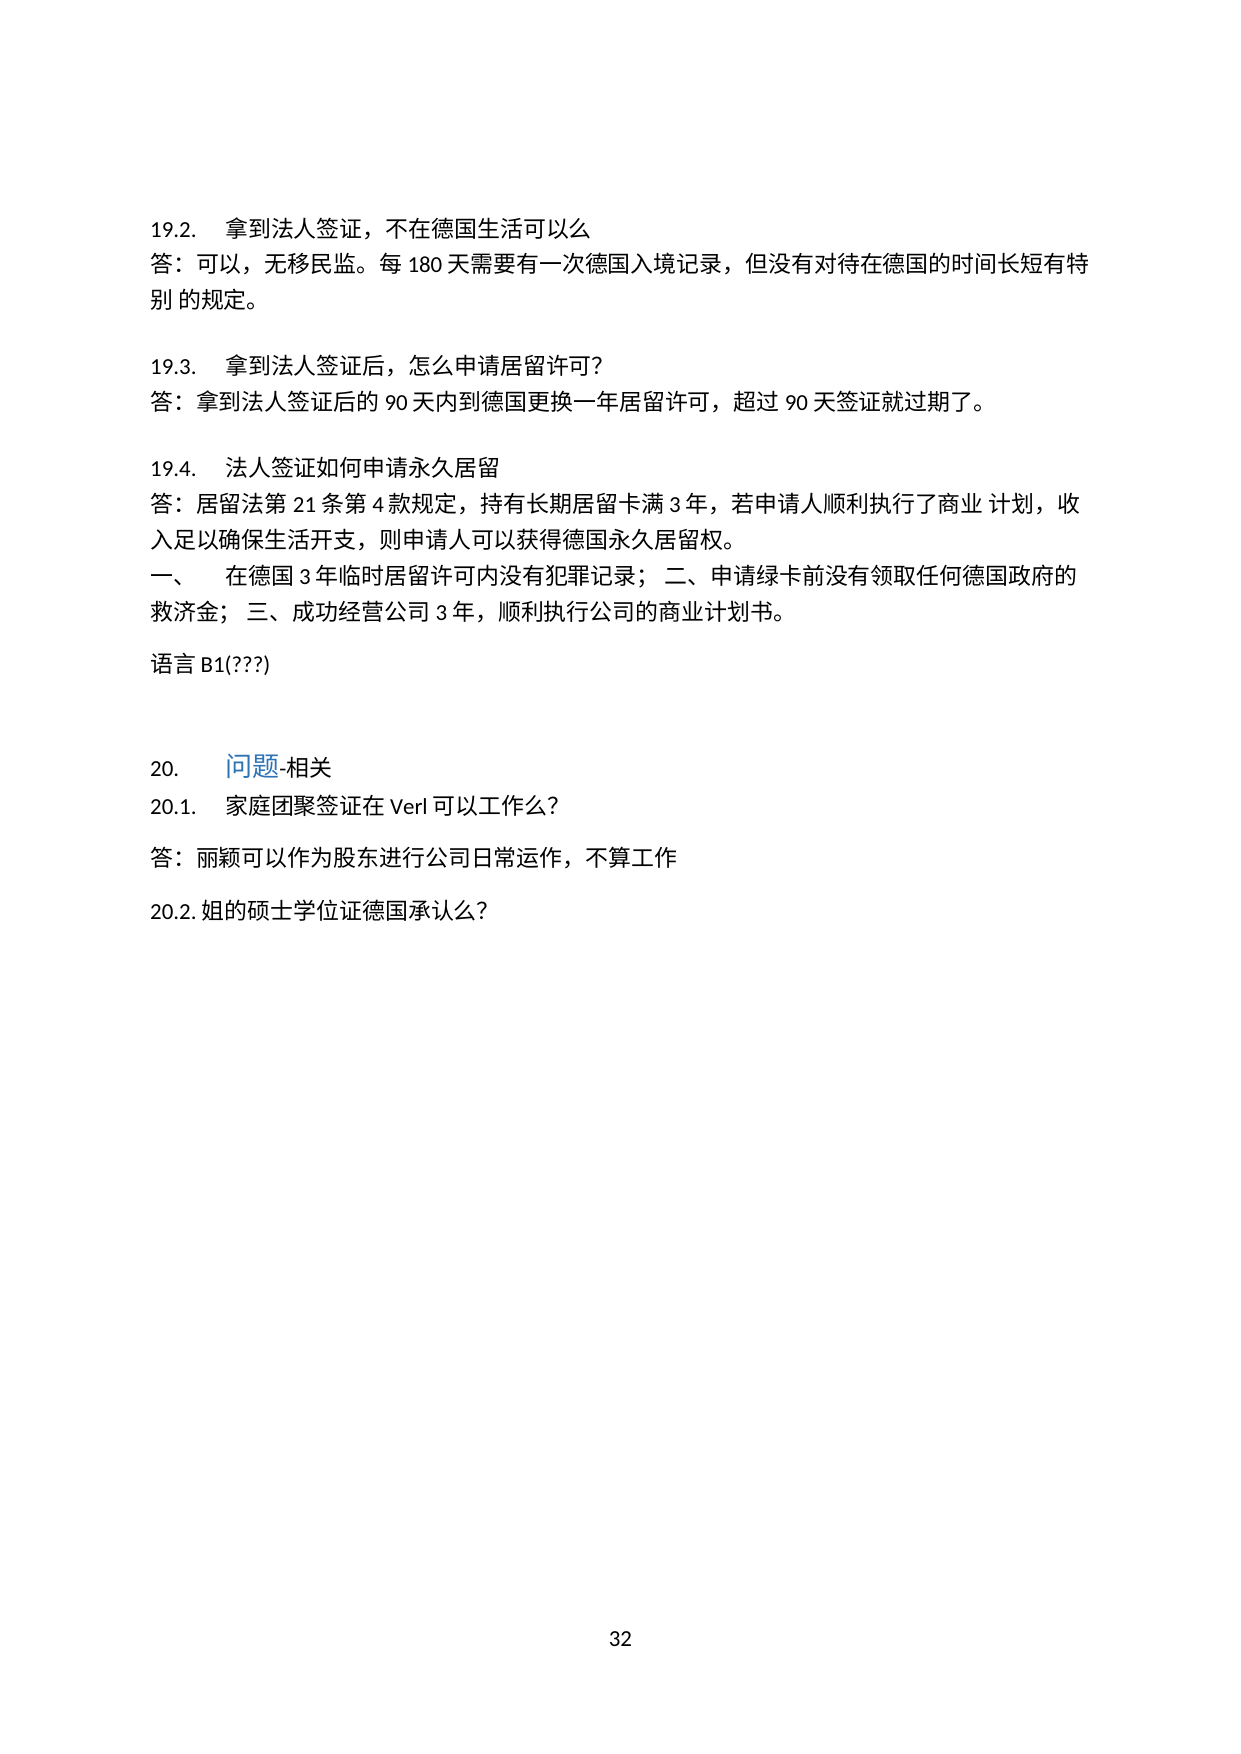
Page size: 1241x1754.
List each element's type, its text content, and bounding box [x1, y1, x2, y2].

subtitle 问题-相关 [150, 745, 1090, 784]
list 法人签证如何申请永久居留 [150, 450, 1090, 483]
list 答：拿到法人签证后的 90 天内到德国更换一年居留许可，超过 90 天签证就过期了。 [150, 384, 1090, 417]
text 答：丽颖可以作为股东进行公司日常运作，不算工作 [150, 840, 1090, 873]
text 20.2. 姐的硕士学位证德国承认么？ [150, 893, 1090, 926]
list 答：居留法第 21 条第 4 款规定，持有长期居留卡满 3 年，若申请人顺利执行了商业 计划，收入足以确保生活开支，则申请人可以获得德国永久居留权。 [150, 486, 1090, 555]
list 家庭团聚签证在Verl可以工作么？ [150, 788, 1090, 821]
list 拿到法人签证后，怎么申请居留许可？ [150, 348, 1090, 381]
list 在德国 3 年临时居留许可内没有犯罪记录； 二、申请绿卡前没有领取任何德国政府的救济金； 三、成功经营公司 3 年，顺利执行公司的商业计划书。 [150, 557, 1090, 627]
list 答：可以，无移民监。每 180 天需要有一次德国入境记录，但没有对待在德国的时间长短有特别 的规定。 [150, 246, 1090, 315]
text 语言B1(???) [150, 646, 1090, 679]
list 拿到法人签证，不在德国生活可以么 [150, 210, 1090, 244]
